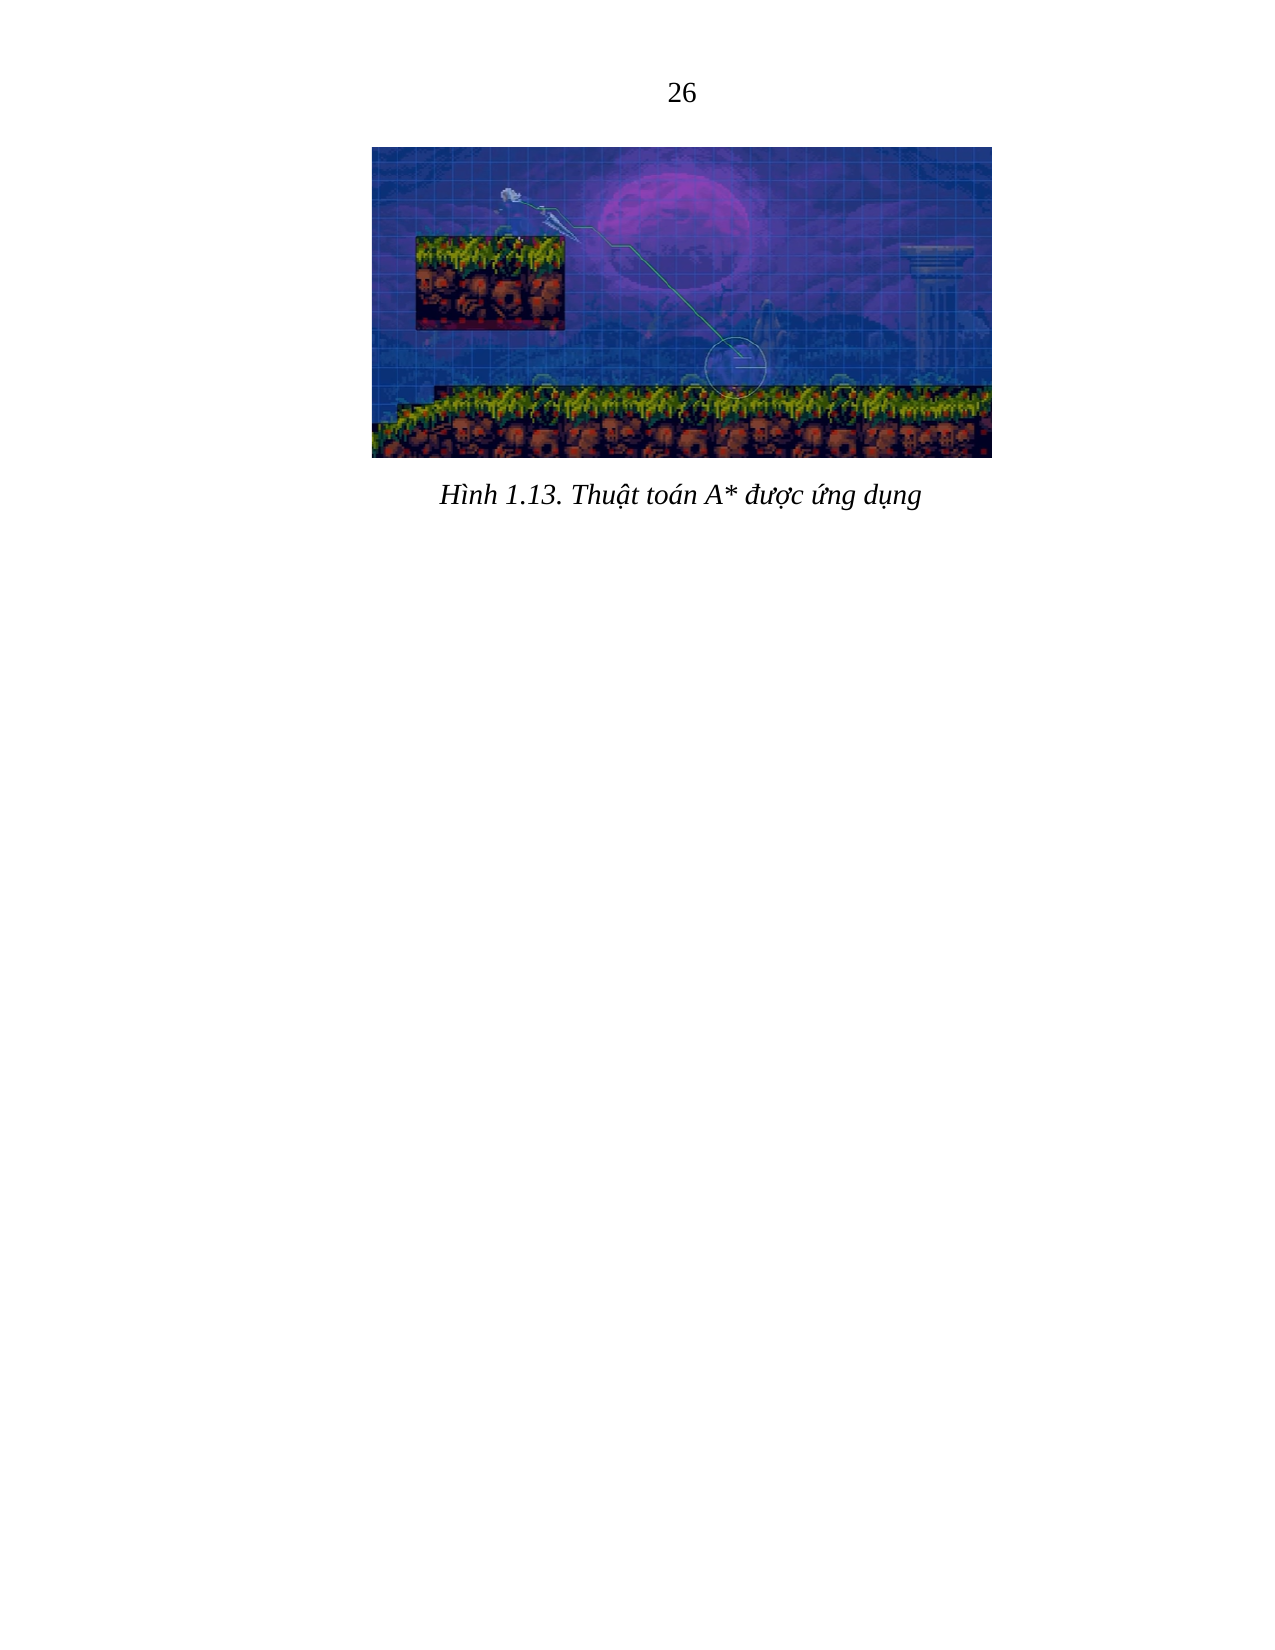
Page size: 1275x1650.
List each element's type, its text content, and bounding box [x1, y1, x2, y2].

picture [371, 147, 992, 458]
text Hình 1.13. Thuật toán A* được ứng dụng [207, 477, 1157, 511]
